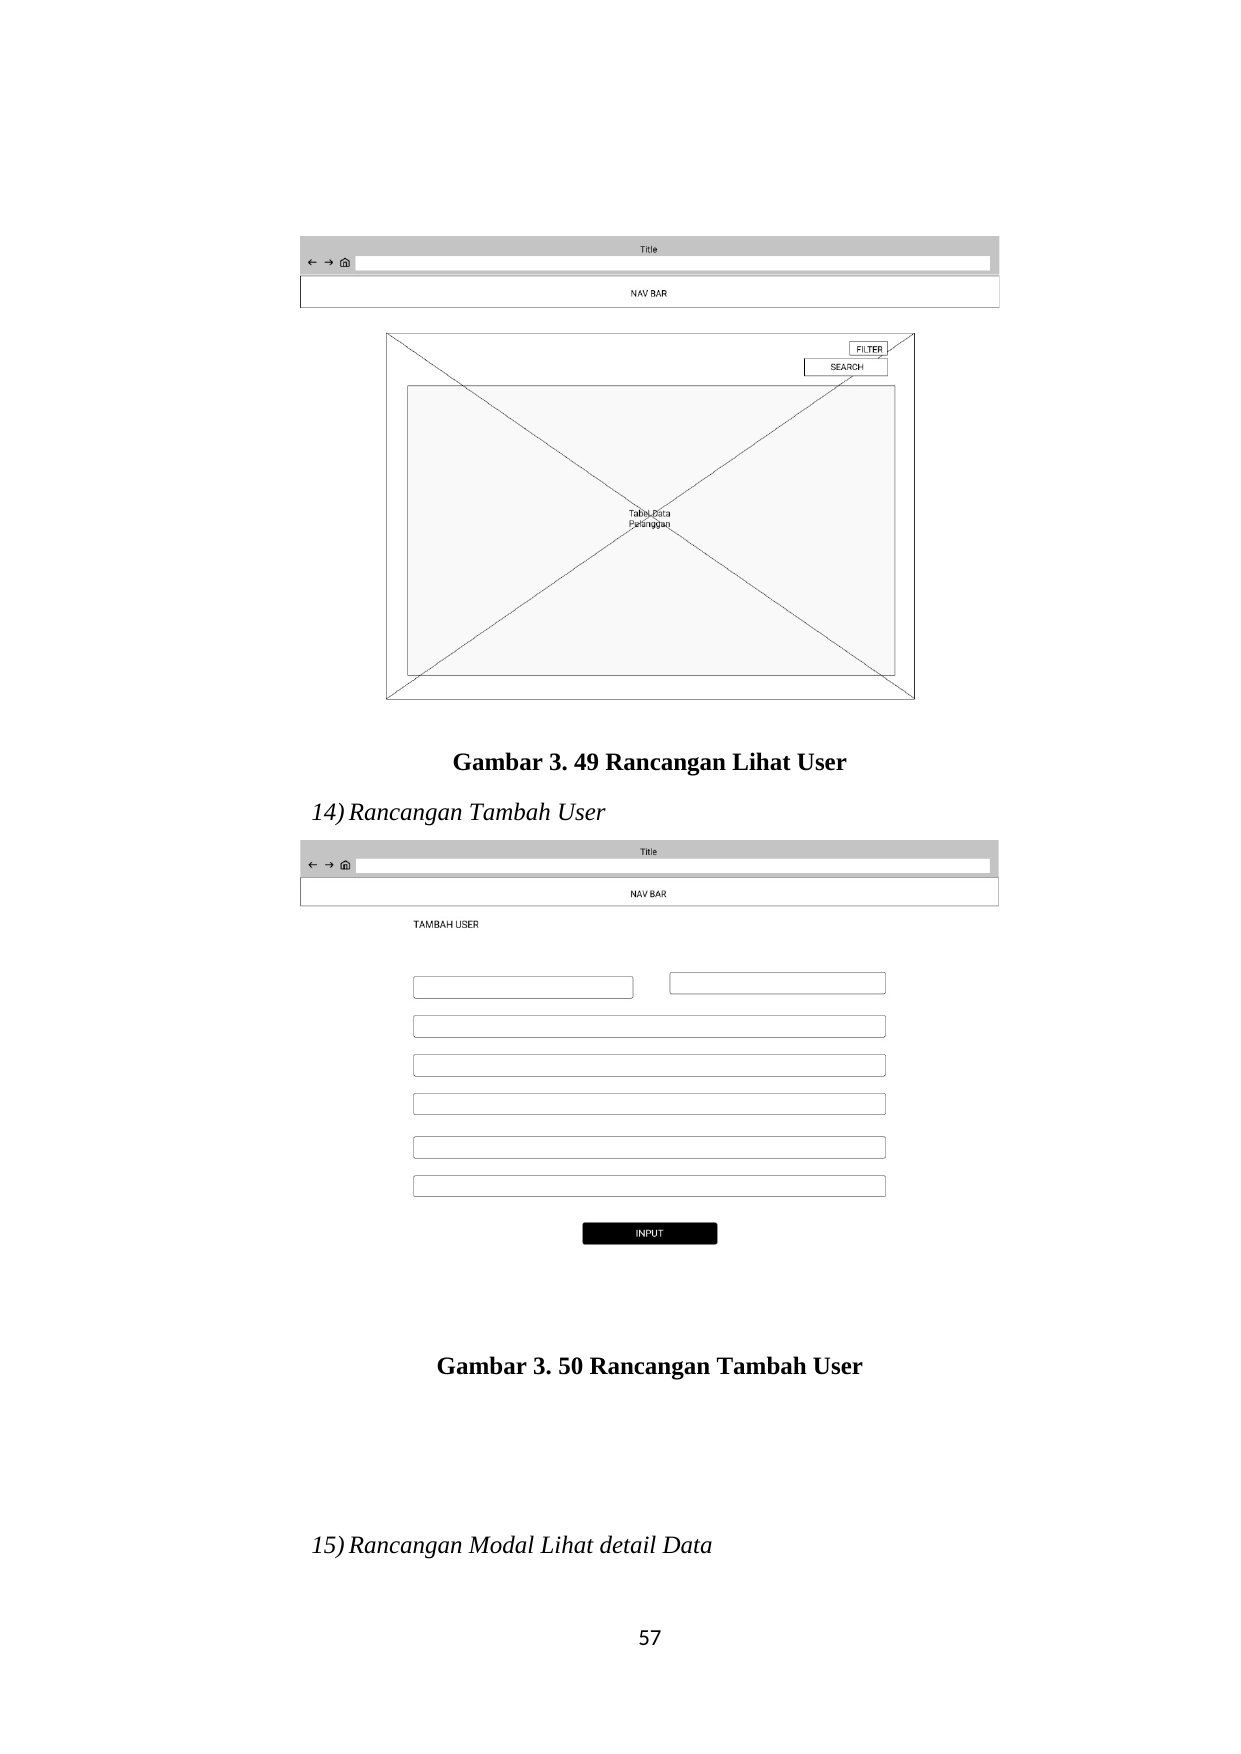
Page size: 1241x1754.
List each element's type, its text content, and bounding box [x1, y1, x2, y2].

picture [300, 840, 999, 1337]
text Gambar 3. 49 Rancangan Lihat User [236, 747, 1063, 776]
list Rancangan Modal Lihat detail Data [311, 1530, 1063, 1558]
text Gambar 3. 50 Rancangan Tambah User [236, 1351, 1063, 1379]
list Rancangan Tambah User [311, 797, 1063, 826]
picture [300, 236, 1000, 734]
